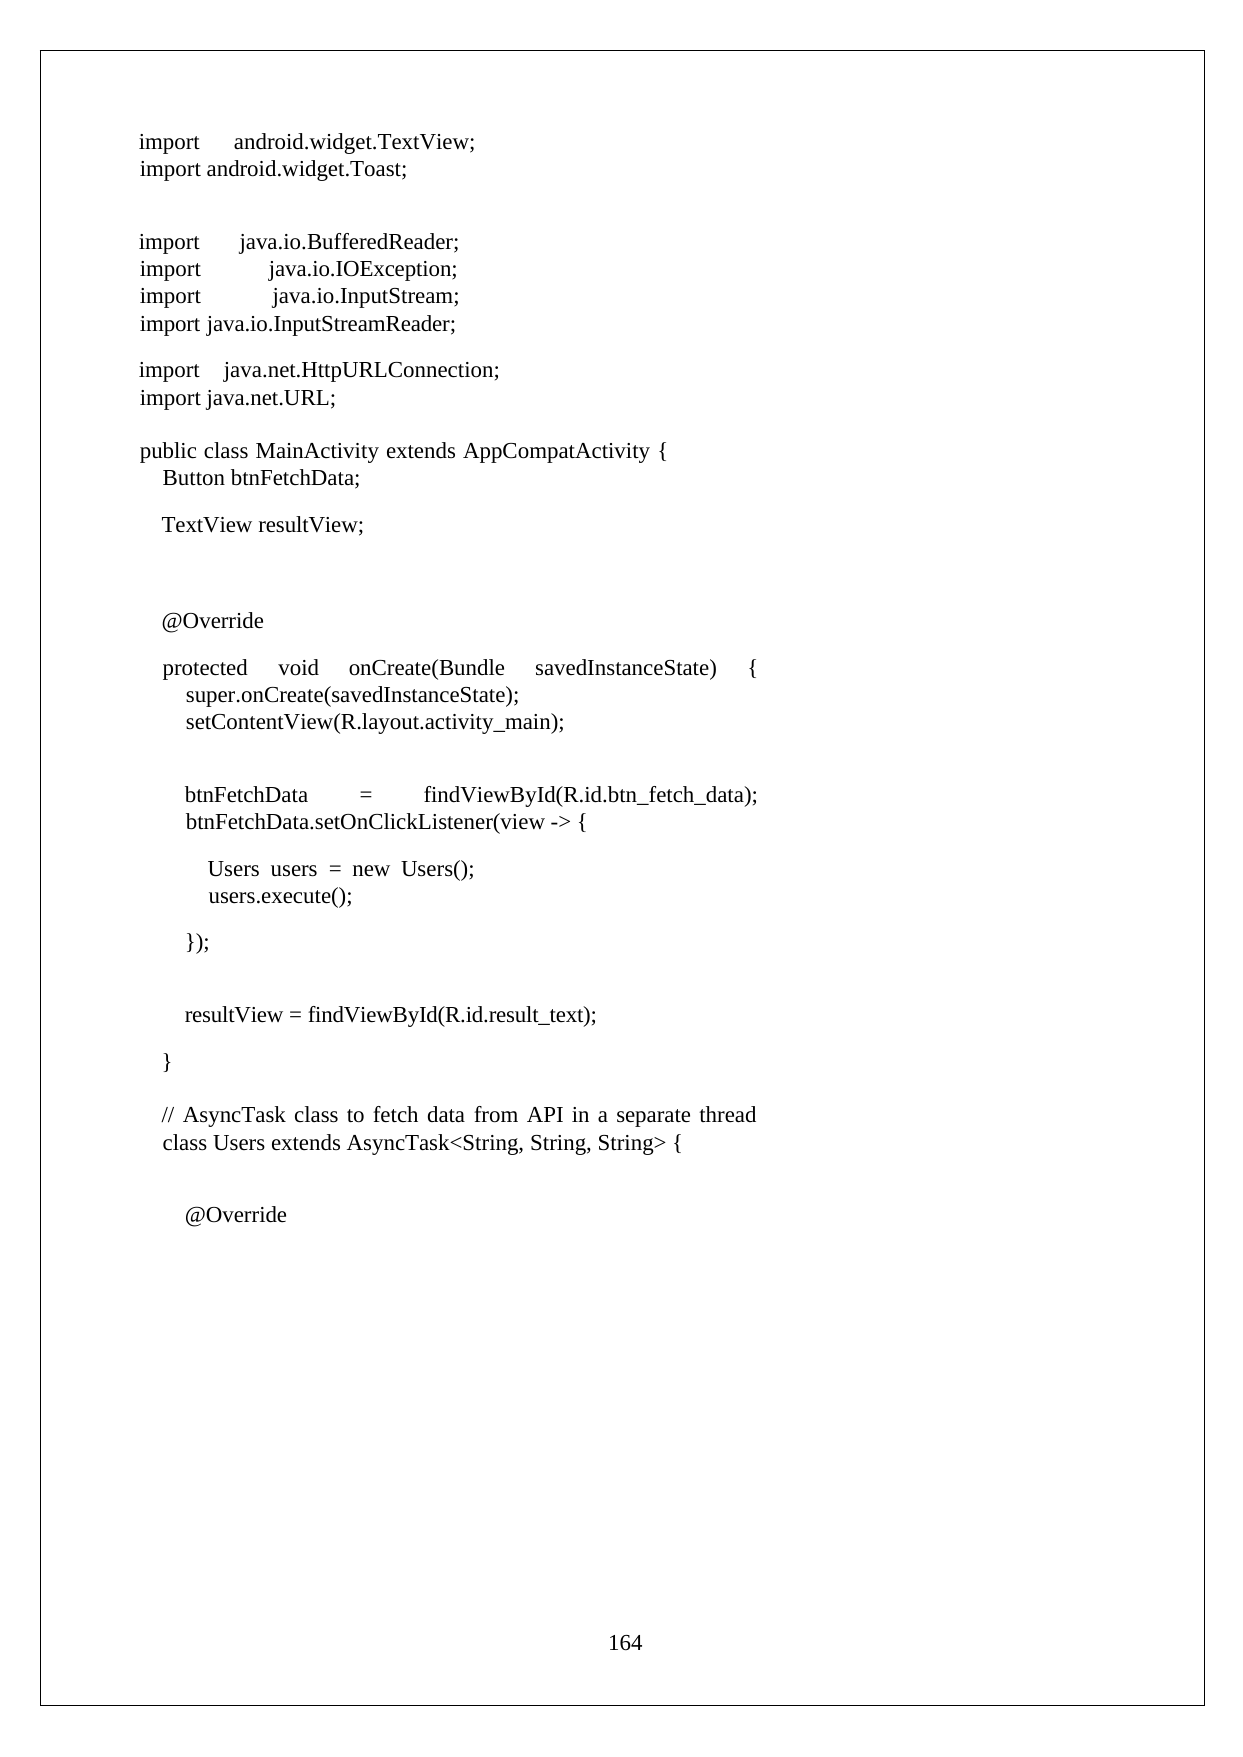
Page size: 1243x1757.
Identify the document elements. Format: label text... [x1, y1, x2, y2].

text @Override [184, 1201, 1204, 1228]
text protected void onCreate(Bundle savedInstanceState) { super.onCreate(savedInstanceState); setContentView(R.layout.activity_main); [162, 654, 759, 734]
text import java.io.InputStream; import java.io.InputStreamReader; [139, 283, 461, 336]
text resultView = findViewById(R.id.result_text); [184, 1001, 1204, 1027]
text // AsyncTask class to fetch data from API in a separate thread class Users extends AsyncTask<String, String, String> { [161, 1102, 766, 1155]
text TextView resultView; [161, 511, 1204, 537]
text btnFetchData = findViewById(R.id.btn_fetch_data); btnFetchData.setOnClickListener(view -> { [184, 781, 759, 834]
text }); [184, 928, 1204, 954]
text @Override [161, 607, 1204, 633]
text import java.net.HttpURLConnection; import java.net.URL; [138, 356, 501, 410]
text import android.widget.TextView; import android.widget.Toast; [138, 128, 477, 182]
text import java.io.BufferedReader; import java.io.IOException; [138, 228, 461, 282]
text Users users = new Users(); users.execute(); [207, 854, 545, 908]
text } [161, 1048, 1204, 1074]
text public class MainActivity extends AppCompatActivity { Button btnFetchData; [139, 437, 710, 491]
